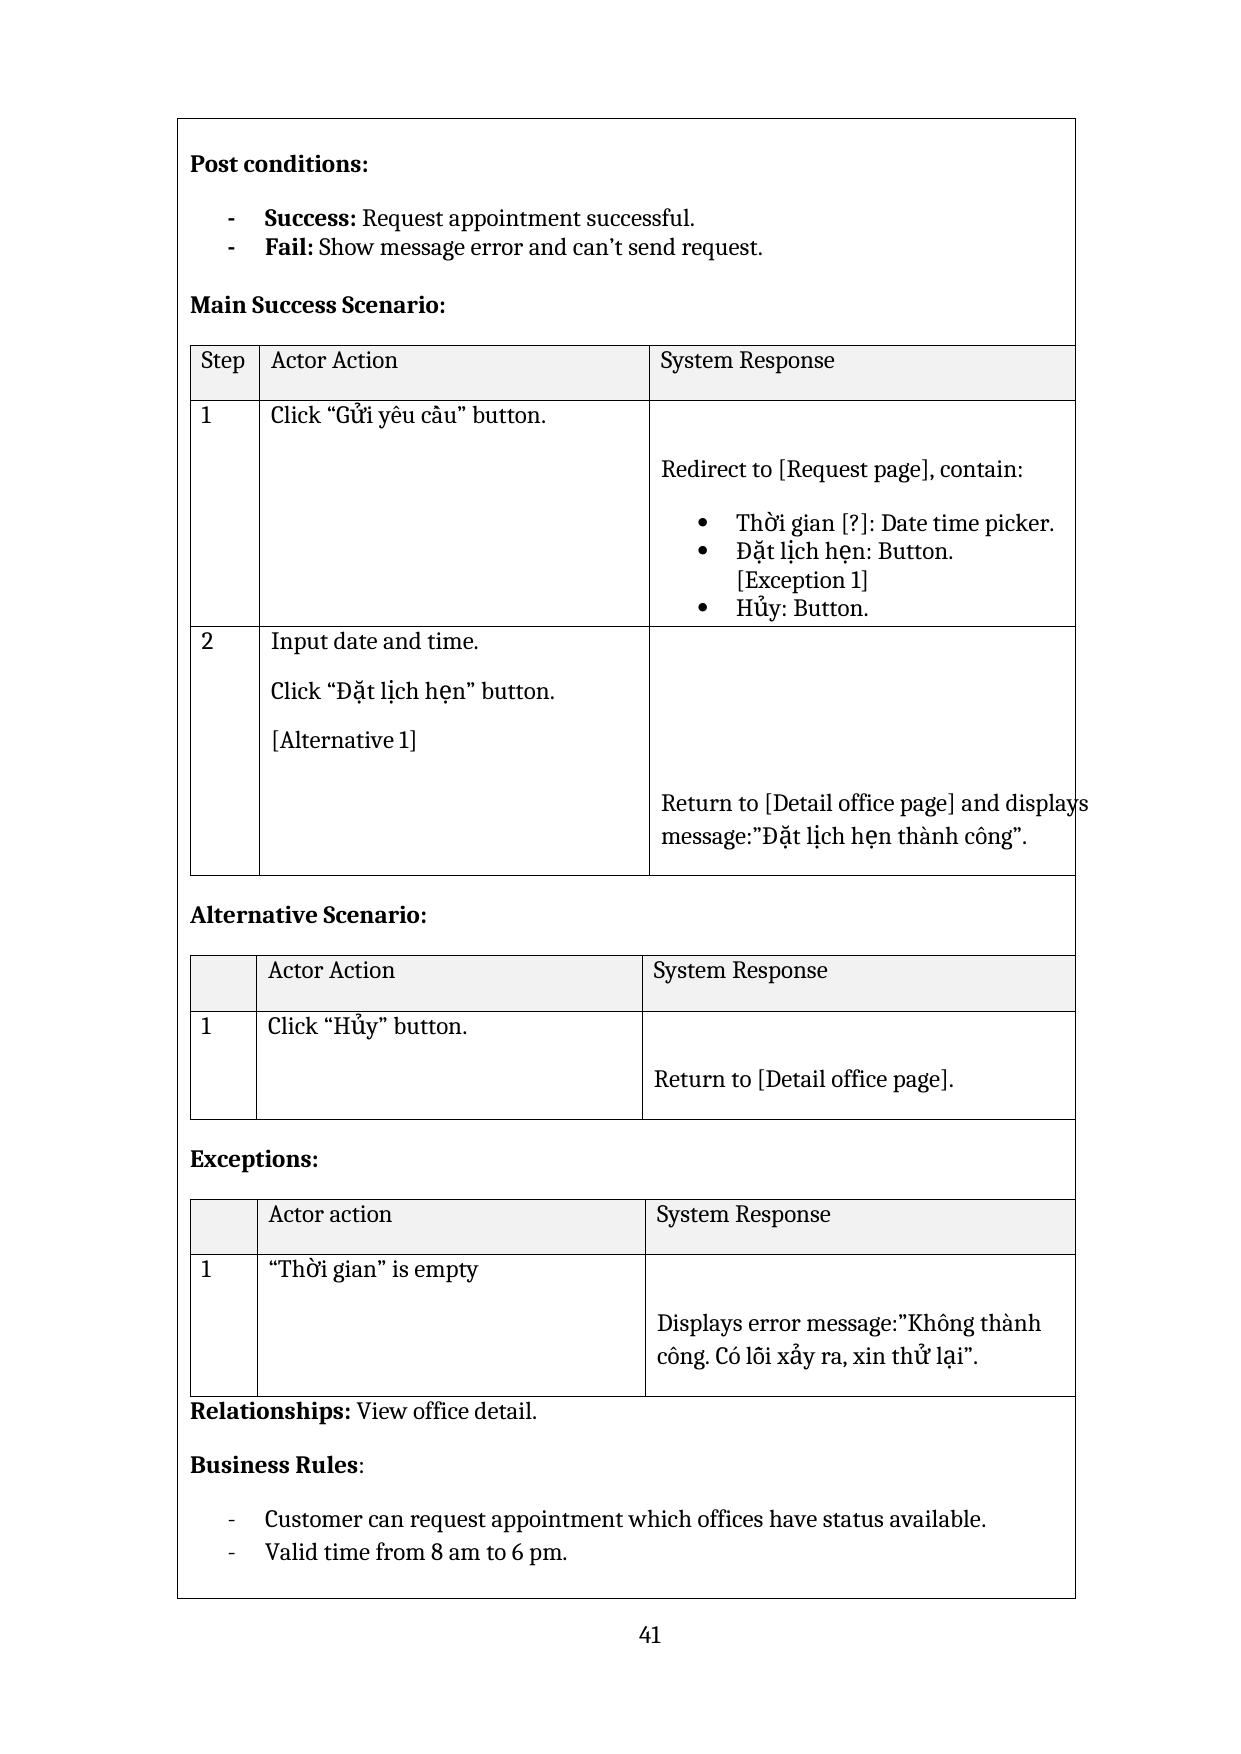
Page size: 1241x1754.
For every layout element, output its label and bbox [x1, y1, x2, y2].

table_cell [178, 119, 1075, 1598]
